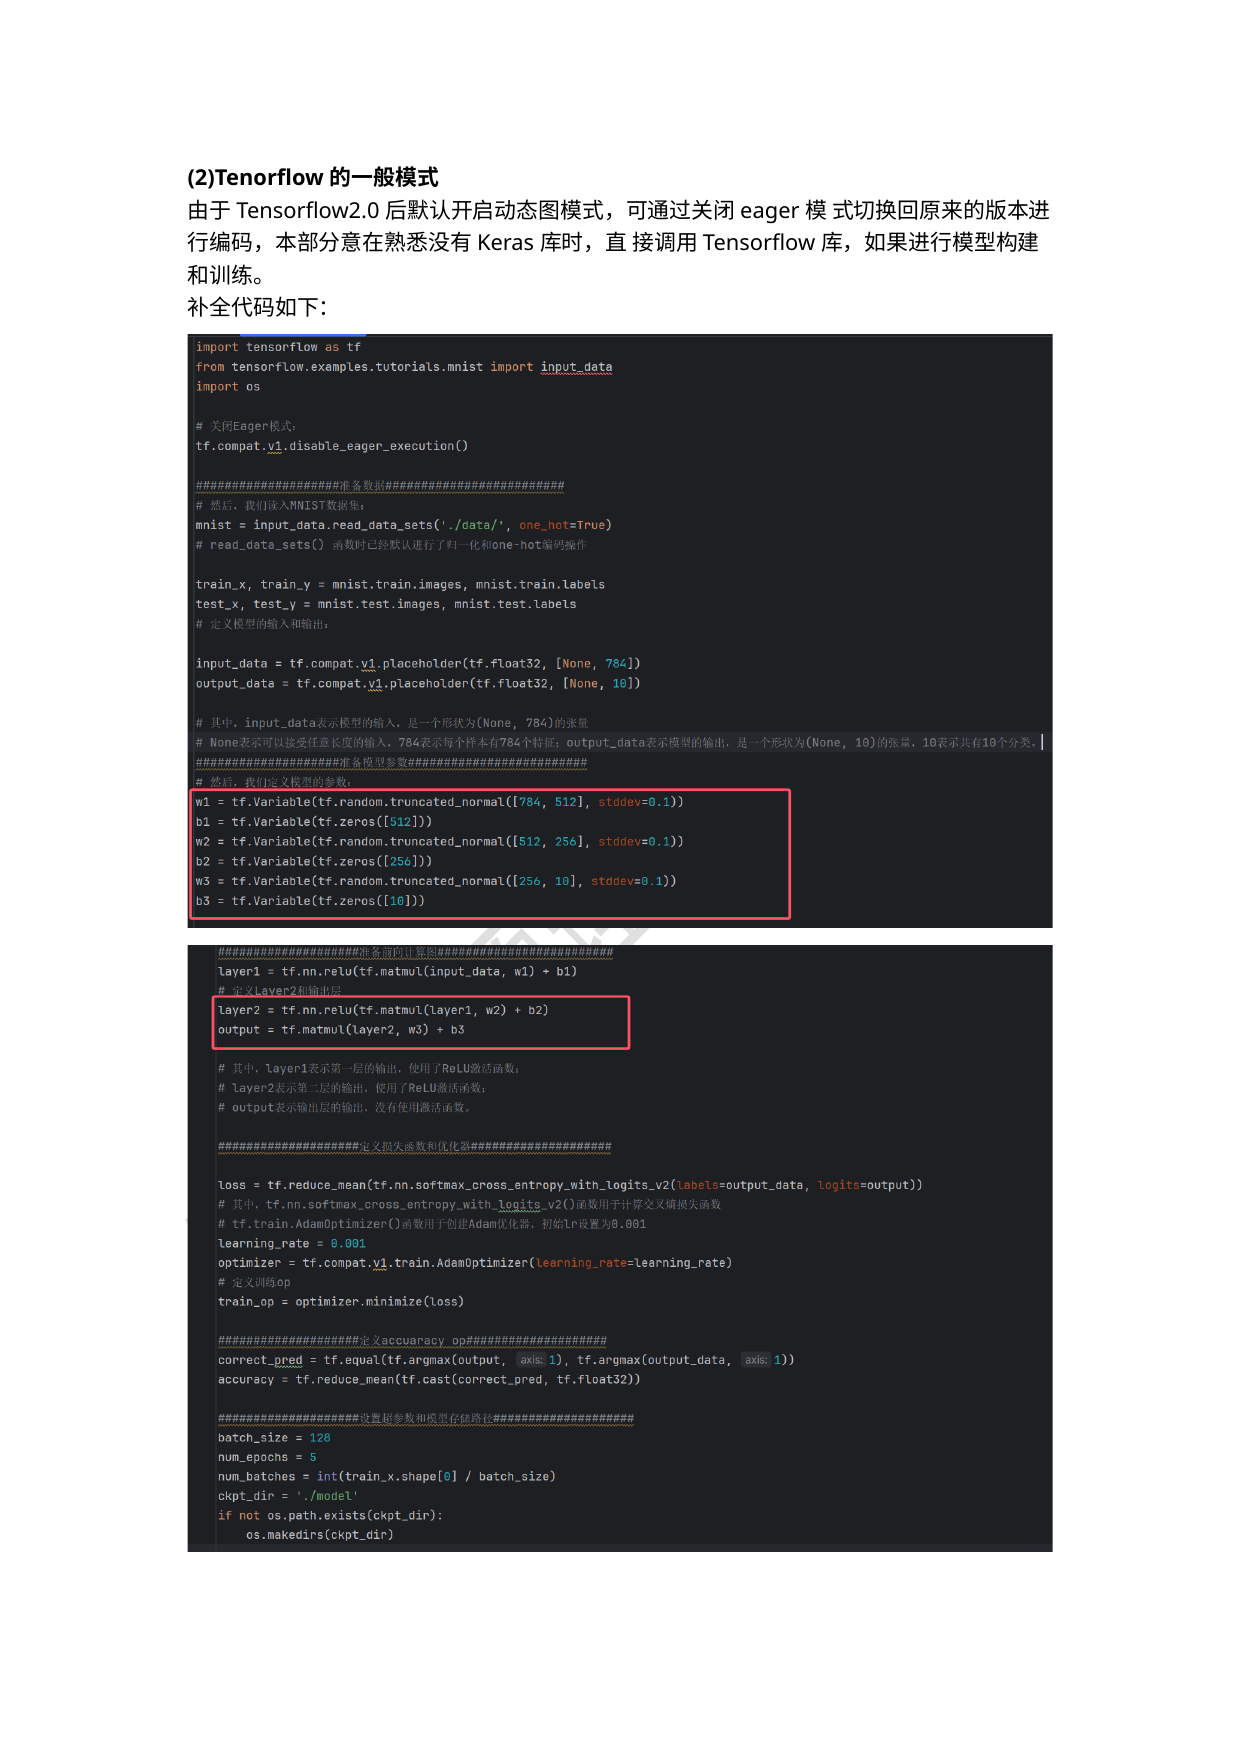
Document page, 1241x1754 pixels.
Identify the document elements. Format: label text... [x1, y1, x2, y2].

text (2)Tenorflow 的一般模式 [187, 160, 1053, 192]
picture [187, 945, 1053, 1552]
text 补全代码如下： [187, 290, 1053, 322]
text 由于 Tensorflow2.0 后默认开启动态图模式，可通过关闭 eager 模 式切换回原来的版本进行编码，本部分意在熟悉没有 Keras 库时，直 接调用 Tensorflow 库，如果进行模型构建和训练。 [187, 192, 1053, 290]
picture [187, 334, 1053, 928]
